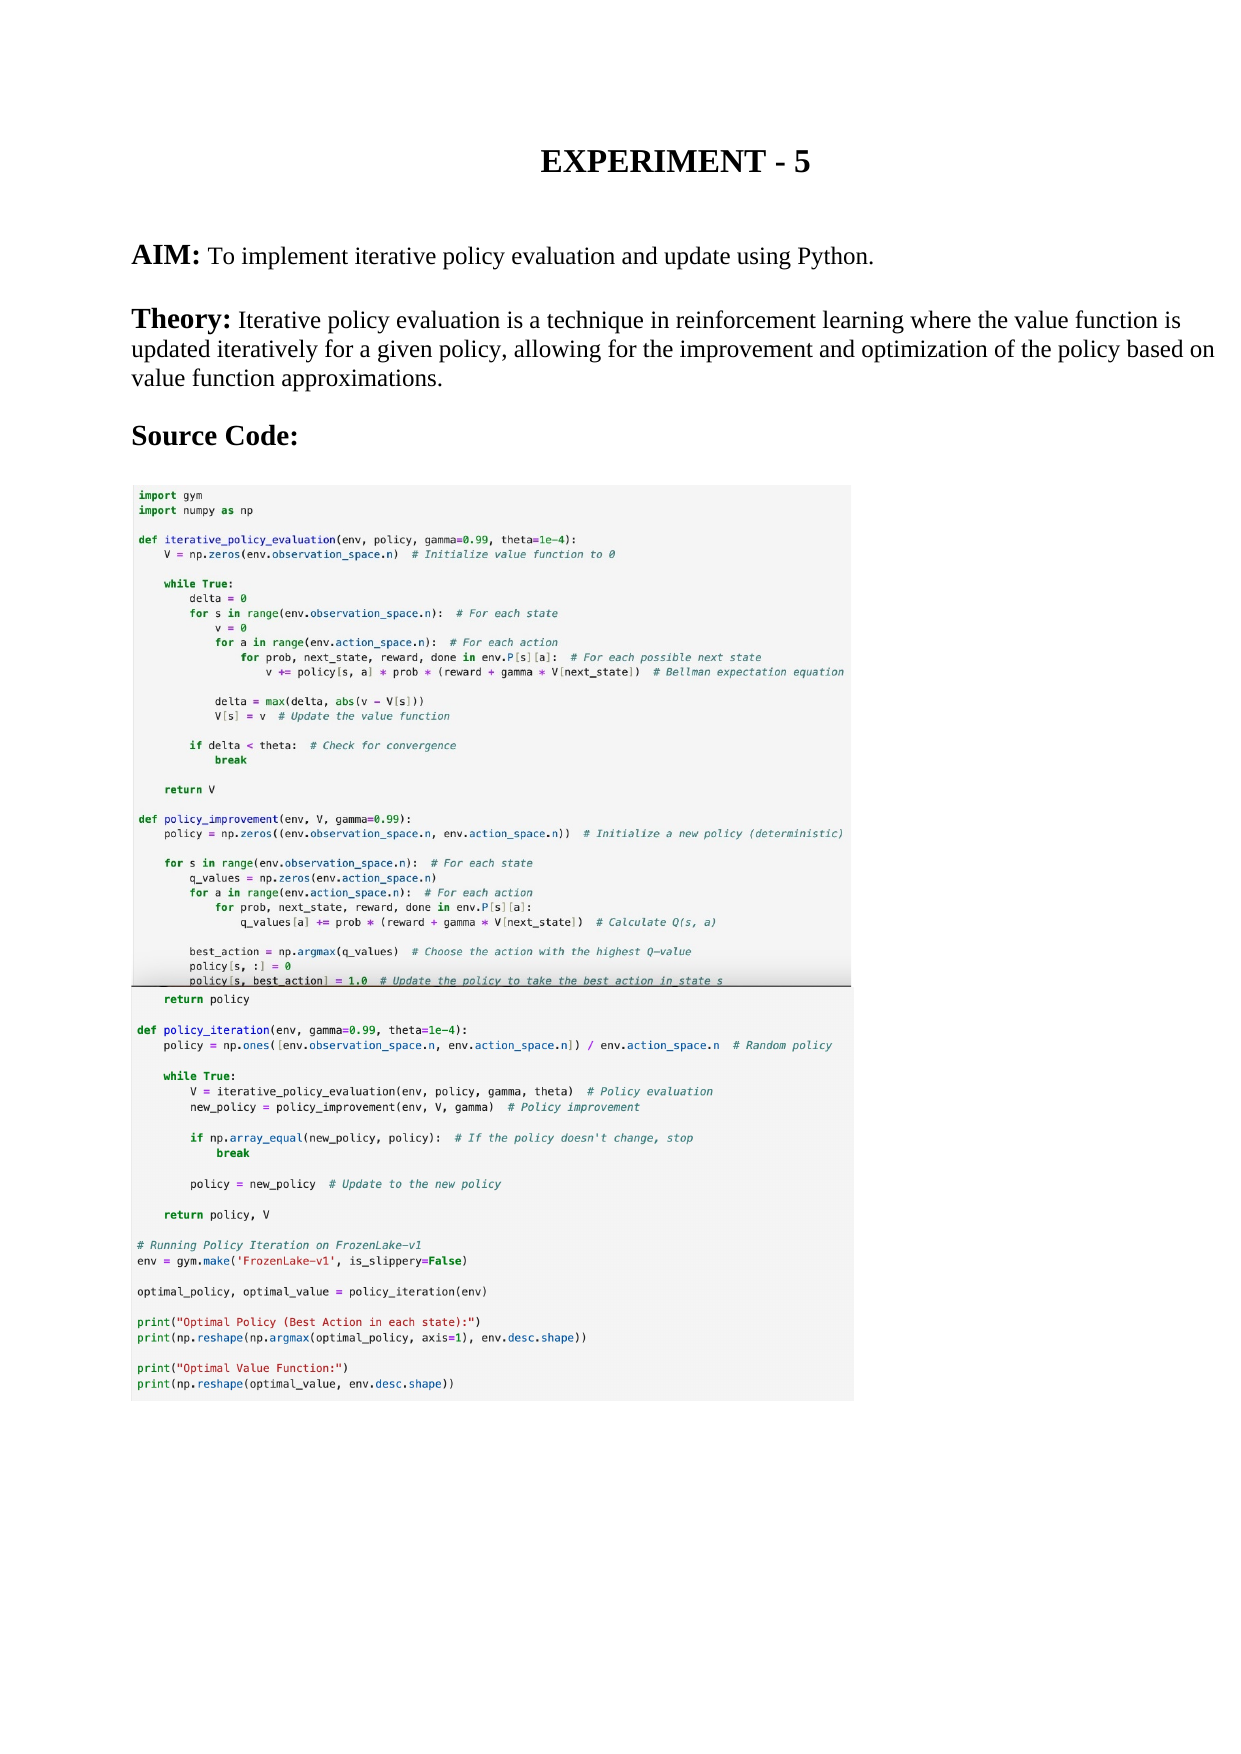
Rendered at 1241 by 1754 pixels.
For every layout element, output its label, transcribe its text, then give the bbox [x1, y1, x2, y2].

picture [131, 485, 854, 1401]
text Source Code: [131, 418, 1215, 452]
subtitle EXPERIMENT - 5 [131, 142, 1220, 180]
subtitle AIM: To implement iterative policy evaluation and update using Python. [131, 237, 1215, 270]
subtitle Theory: Iterative policy evaluation is a technique in reinforcement learning where the value function is updated iteratively for a given policy, allowing for the improvement and optimization of the policy based on value function approximations. [131, 301, 1215, 392]
